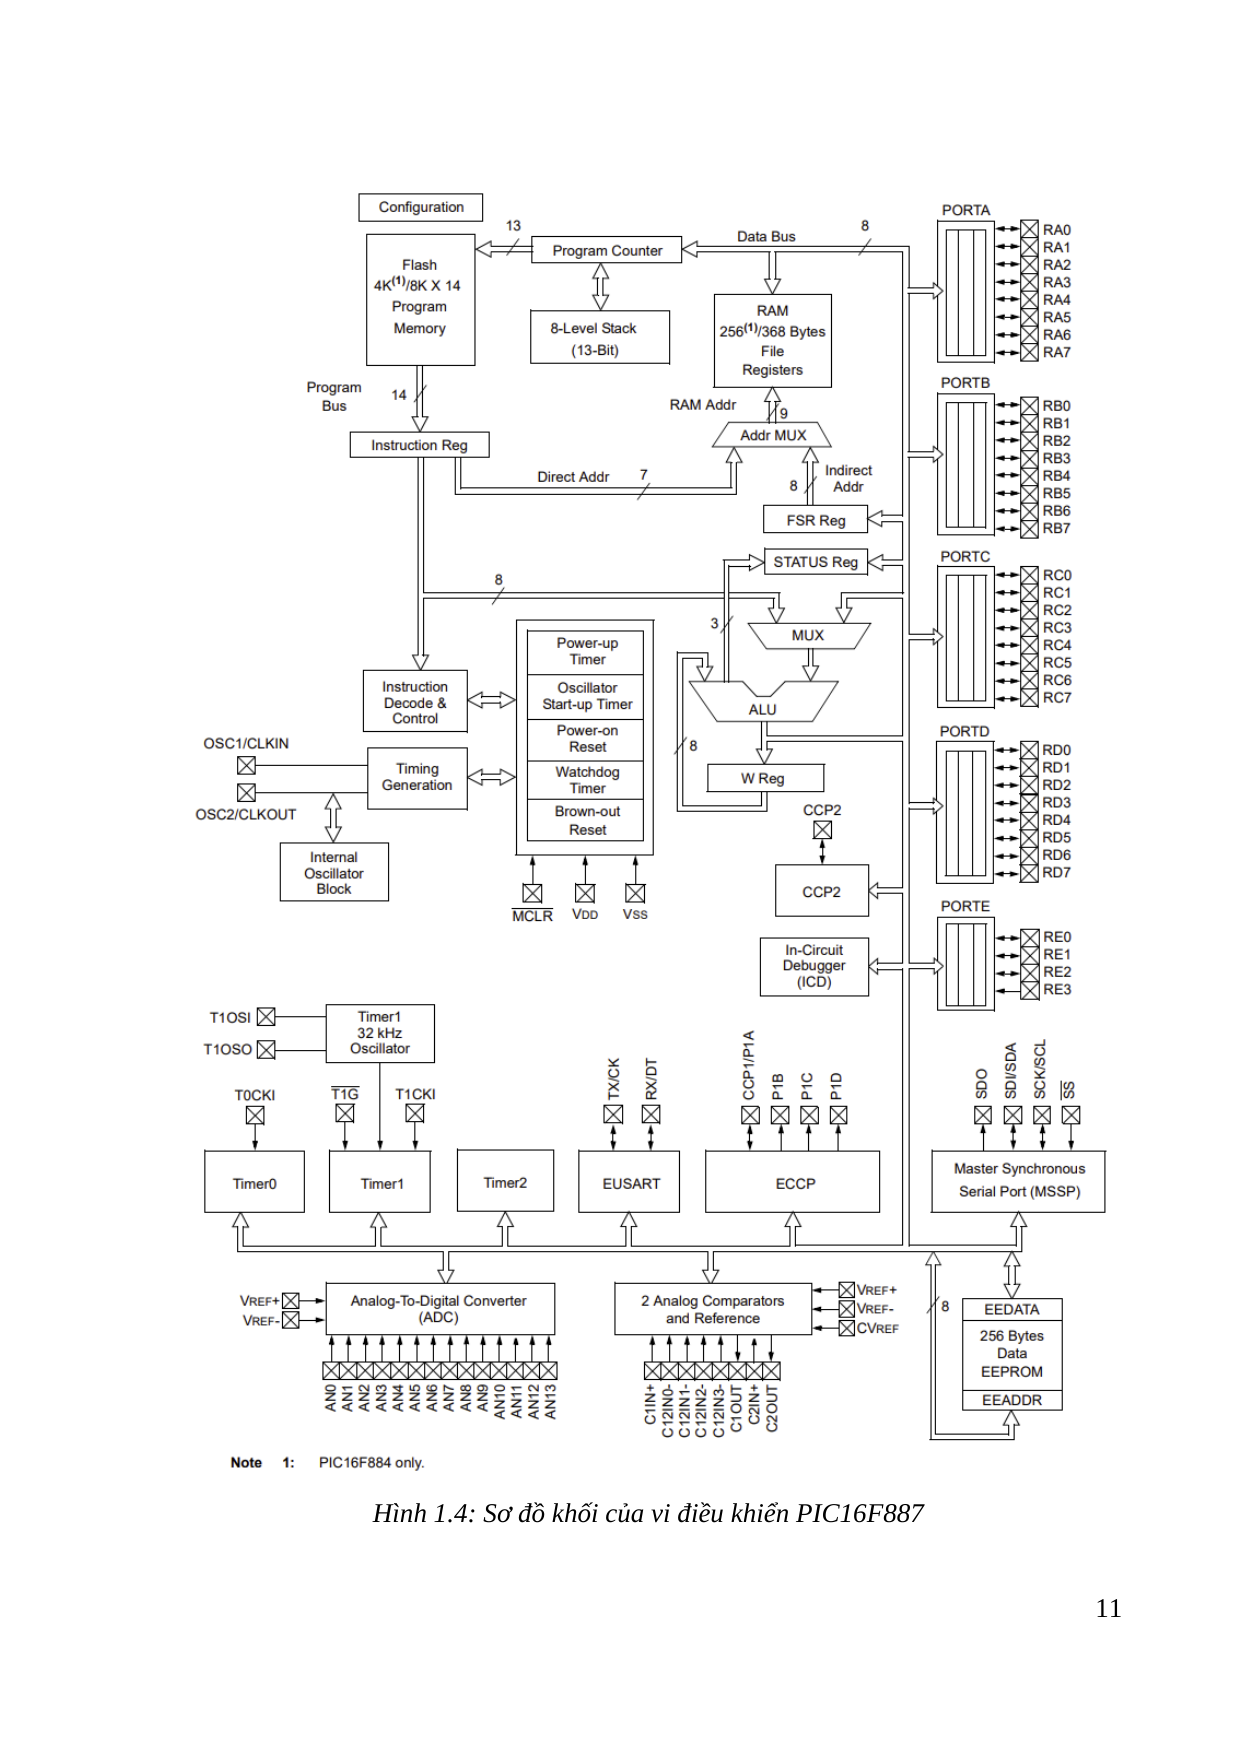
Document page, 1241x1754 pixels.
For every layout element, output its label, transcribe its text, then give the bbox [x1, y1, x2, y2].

picture [177, 177, 1123, 1485]
text Hình 1.4: Sơ đồ khối của vi điều khiển PIC16F887 [177, 1497, 1122, 1528]
